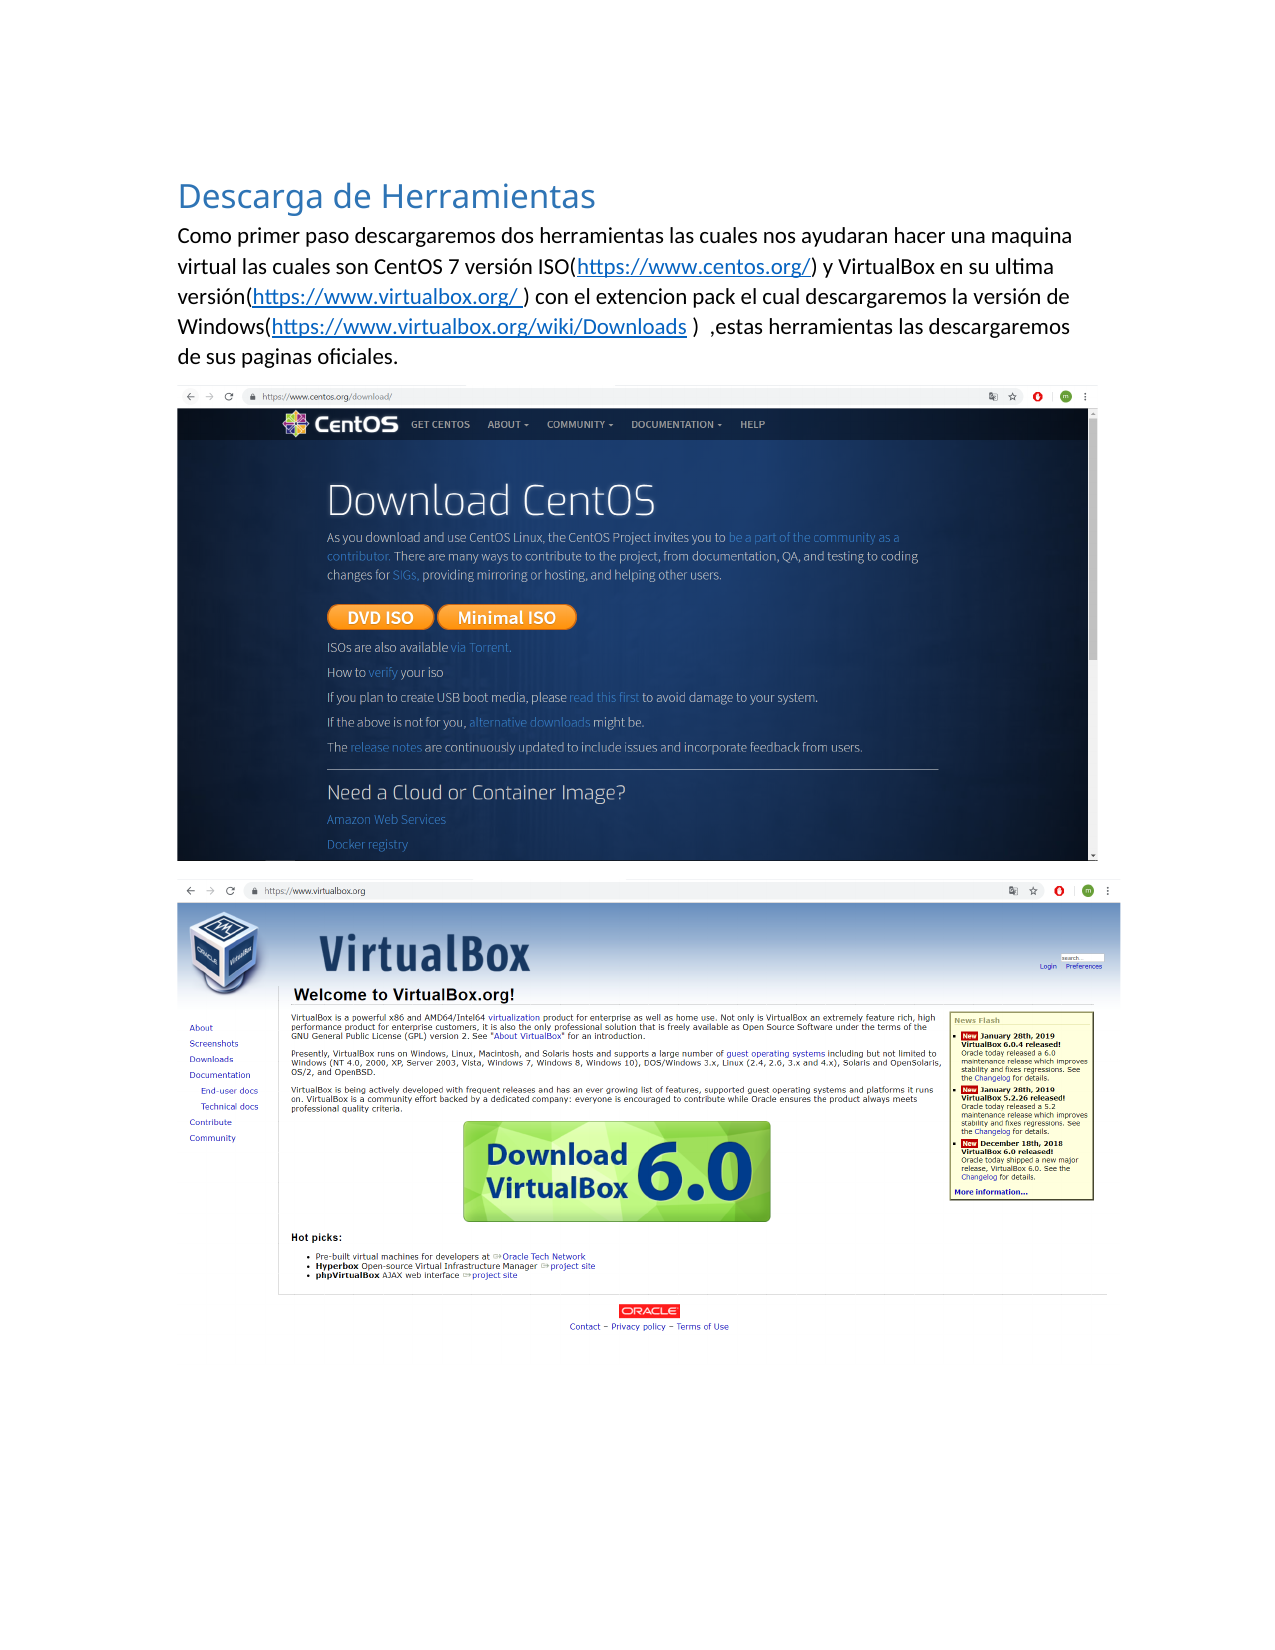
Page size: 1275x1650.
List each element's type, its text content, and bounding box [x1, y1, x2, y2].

subtitle Descarga de Herramientas [177, 173, 1098, 218]
picture [177, 385, 1098, 861]
picture [177, 879, 1121, 1365]
text Como primer paso descargaremos dos herramientas las cuales nos ayudaran hacer una maquina virtual las cuales son CentOS 7 versión ISO(https://www.centos.org/) y VirtualBox en su ultima versión(https://www.virtualbox.org/ ) con el extencion pack el cual descargaremos la versión de Windows(https://www.virtualbox.org/wiki/Downloads ) ,estas herramientas las descargaremos de sus paginas oficiales. [177, 222, 1098, 370]
